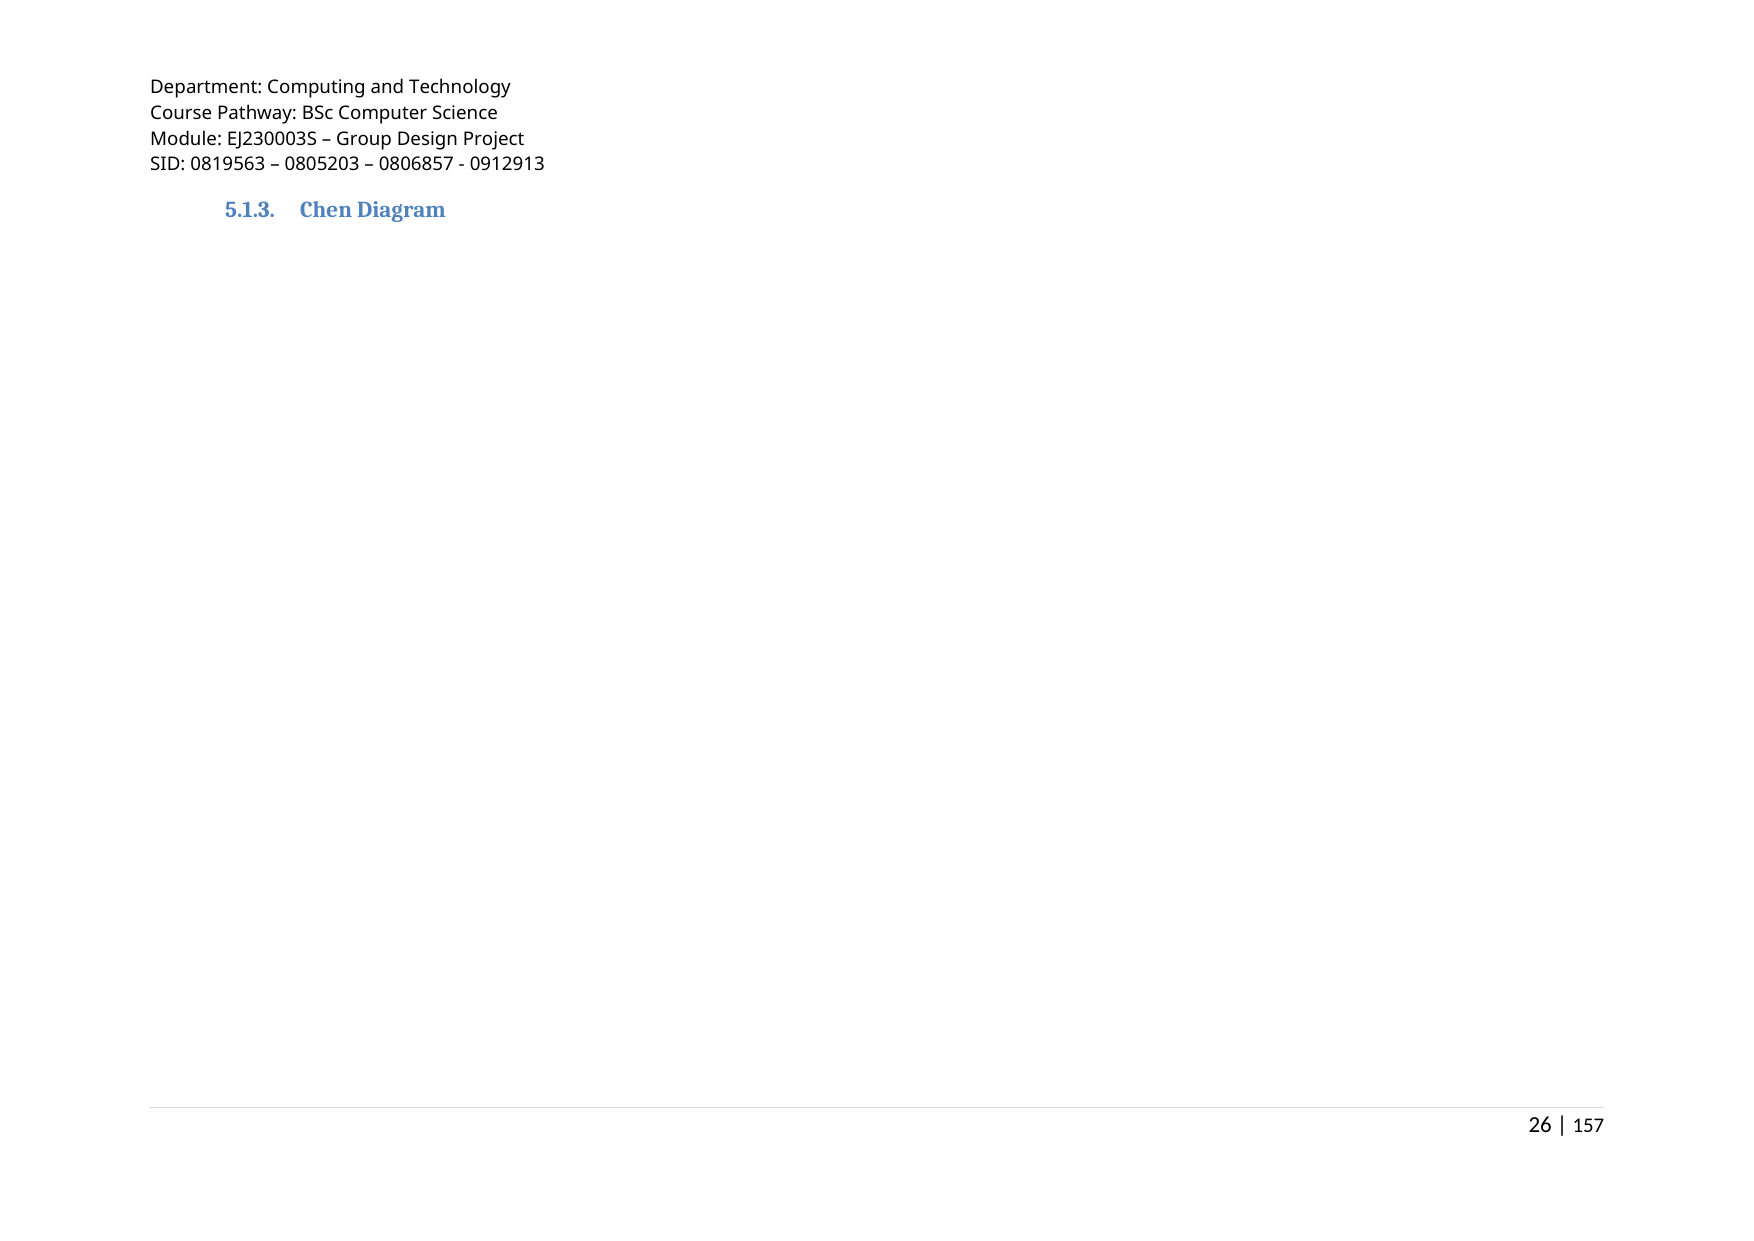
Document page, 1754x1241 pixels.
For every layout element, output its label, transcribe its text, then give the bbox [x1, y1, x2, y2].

subtitle Chen Diagram [225, 197, 1604, 223]
